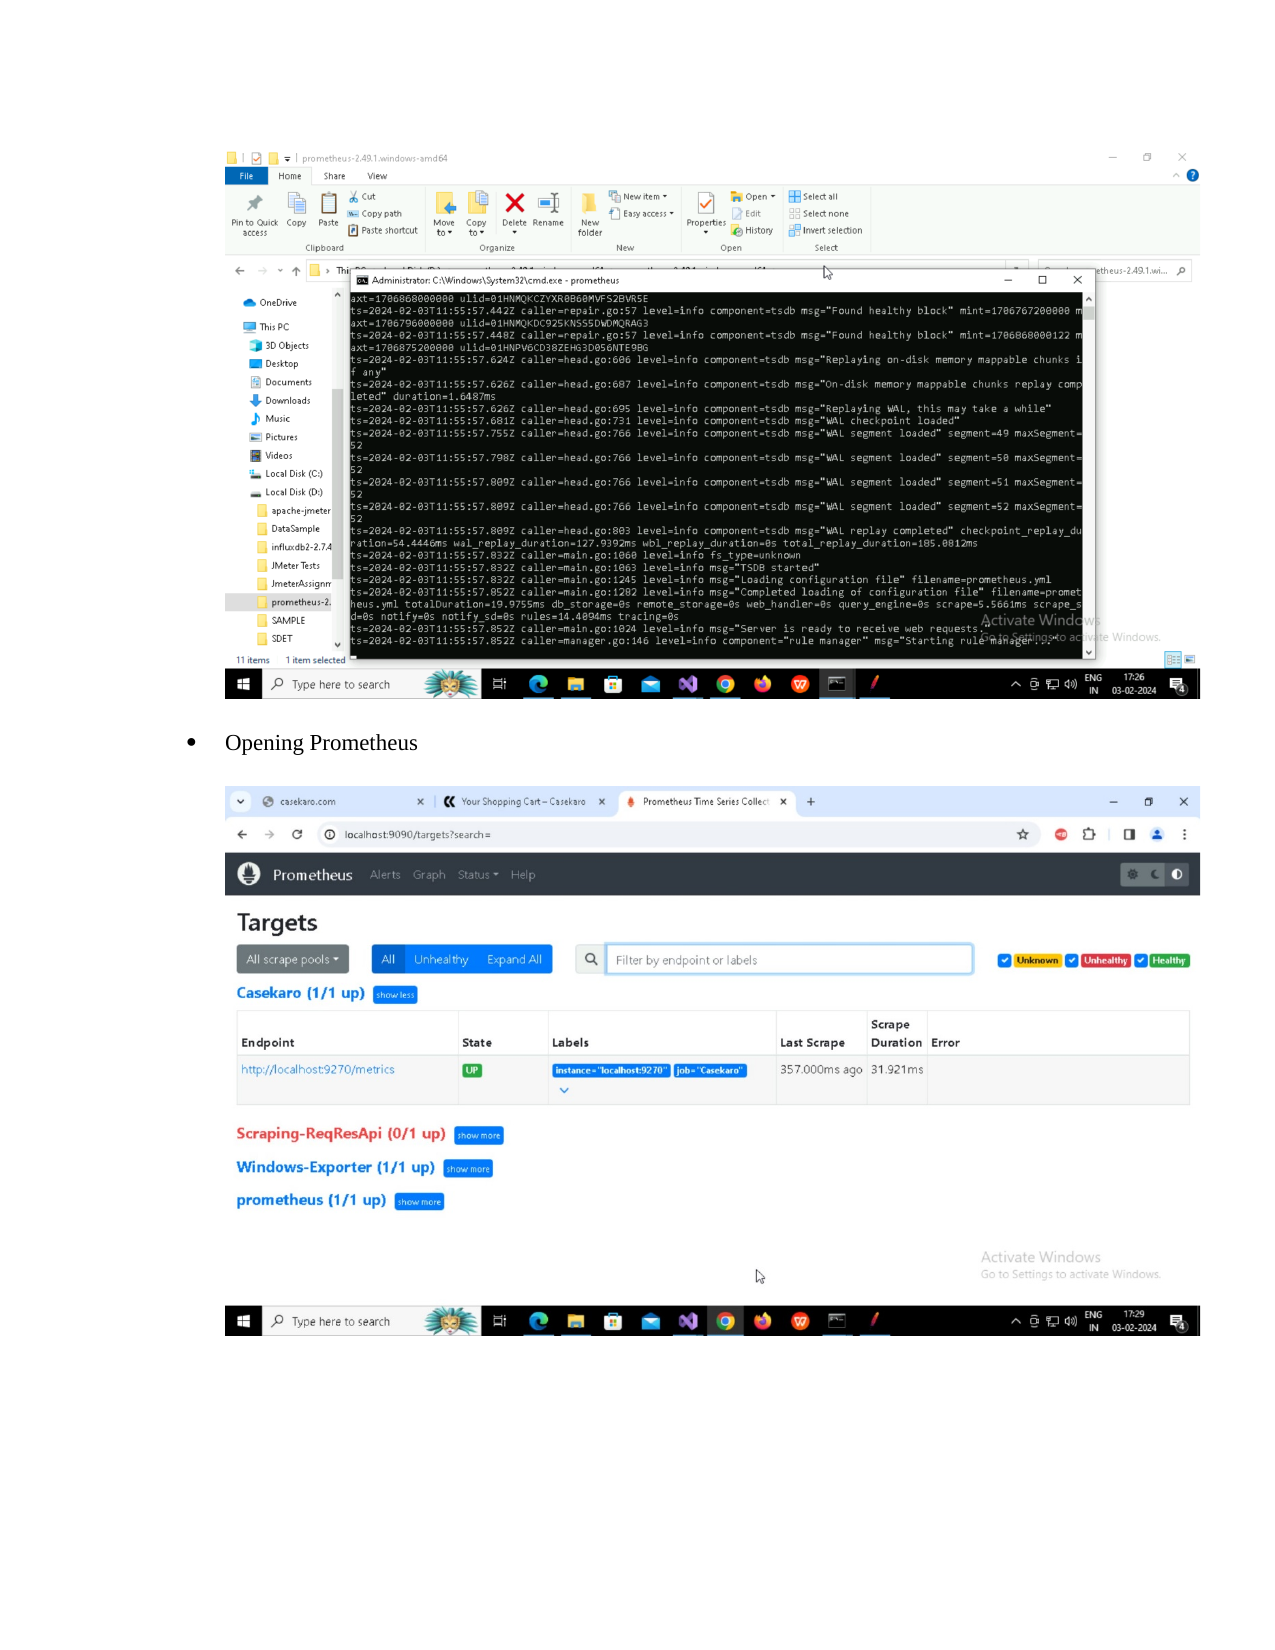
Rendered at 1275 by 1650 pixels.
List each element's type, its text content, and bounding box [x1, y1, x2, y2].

picture [225, 150, 1200, 699]
picture [225, 786, 1200, 1336]
list Opening Prometheus [187, 729, 1125, 755]
